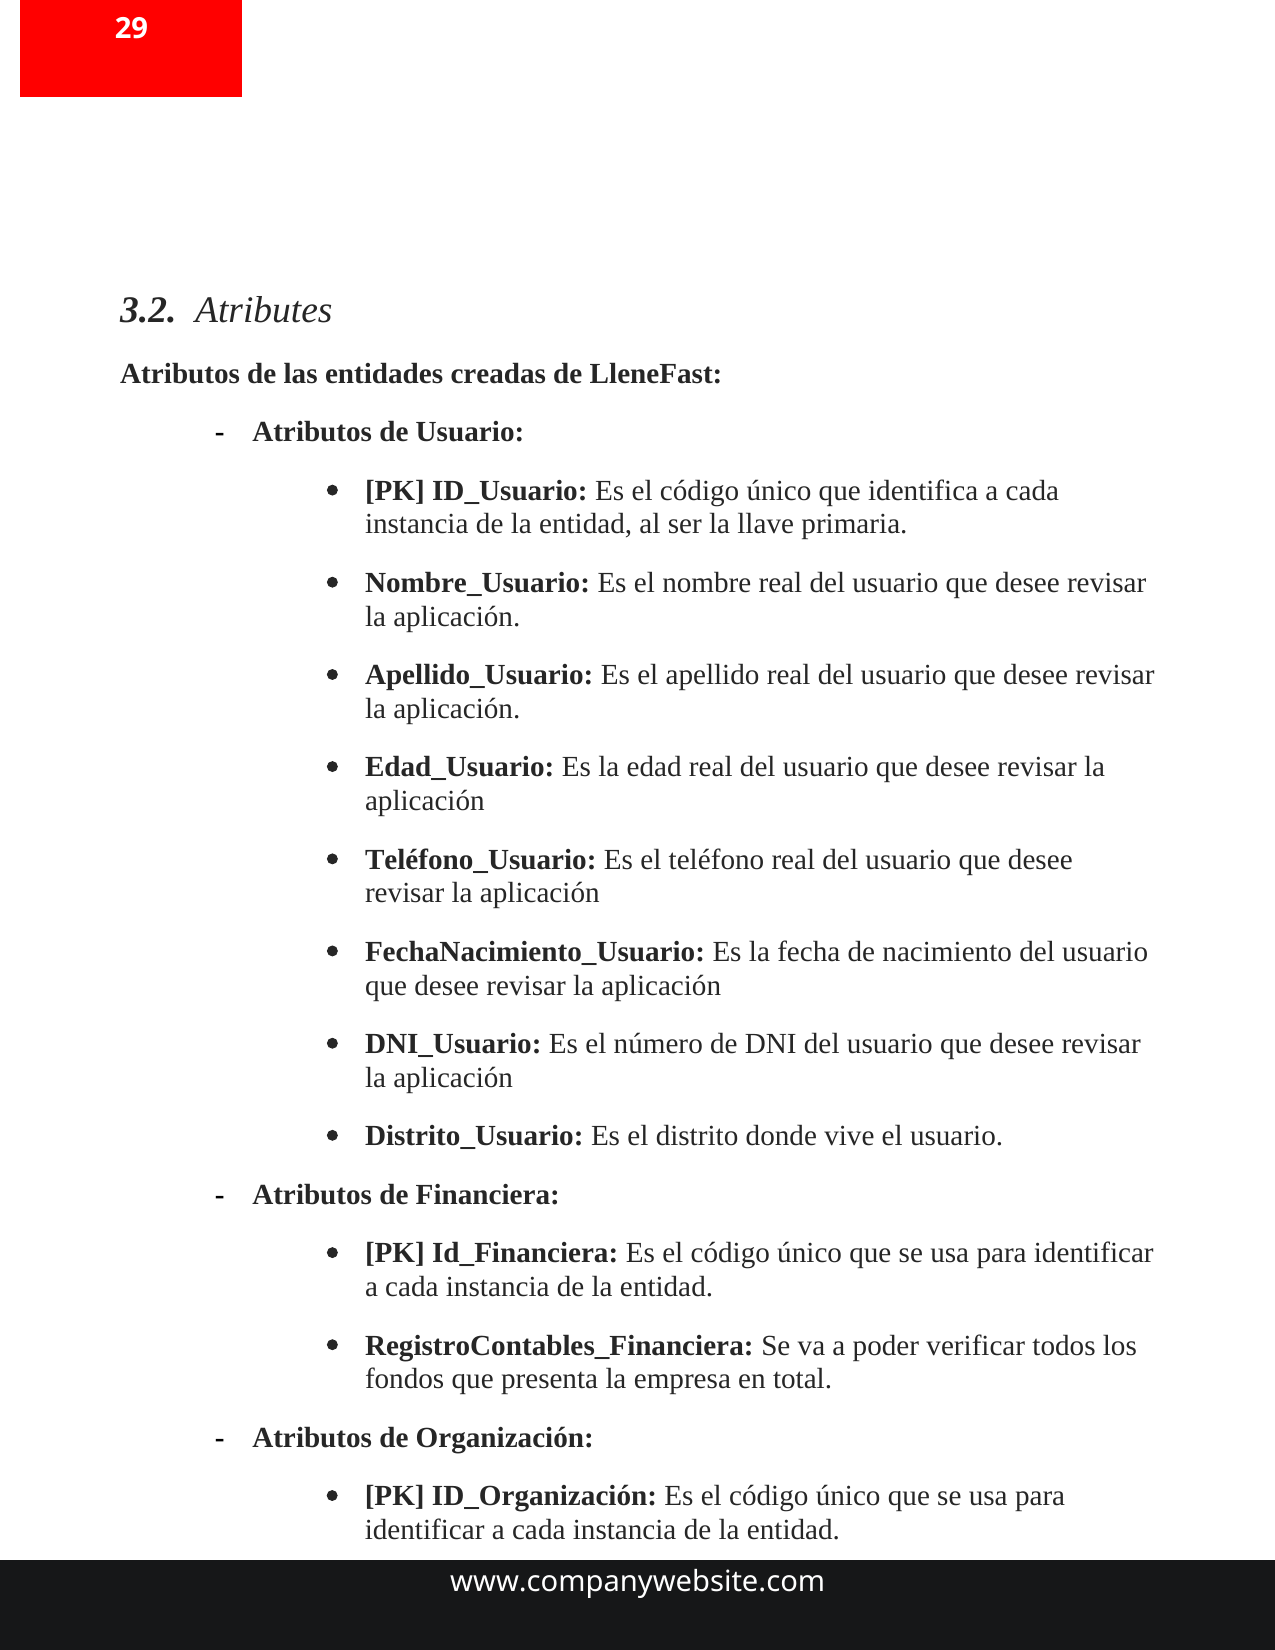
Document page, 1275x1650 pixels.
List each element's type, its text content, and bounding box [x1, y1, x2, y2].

subtitle 3.2. Atributes [120, 288, 1155, 331]
subtitle Teléfono_Usuario: Es el teléfono real del usuario que desee revisar la aplicación [327, 842, 1155, 909]
subtitle Atributos de las entidades creadas de LleneFast: [120, 356, 1155, 389]
subtitle DNI_Usuario: Es el número de DNI del usuario que desee revisar la aplicación [327, 1026, 1155, 1093]
subtitle FechaNacimiento_Usuario: Es la fecha de nacimiento del usuario que desee revisar la aplicación [327, 934, 1155, 1001]
subtitle Edad_Usuario: Es la edad real del usuario que desee revisar la aplicación [327, 749, 1155, 817]
subtitle Atributos de Organización: [214, 1420, 1155, 1453]
subtitle [PK] Id_Financiera: Es el código único que se usa para identificar a cada instancia de la entidad. [327, 1236, 1155, 1303]
subtitle [PK] ID_Organización: Es el código único que se usa para identificar a cada instancia de la entidad. [327, 1478, 1155, 1546]
subtitle Apellido_Usuario: Es el apellido real del usuario que desee revisar la aplicación. [327, 657, 1155, 724]
subtitle Nombre_Usuario: Es el nombre real del usuario que desee revisar la aplicación. [327, 565, 1155, 632]
subtitle [PK] ID_Usuario: Es el código único que identifica a cada instancia de la entidad, al ser la llave primaria. [327, 473, 1155, 540]
subtitle Atributos de Financiera: [214, 1177, 1155, 1211]
subtitle RegistroContables_Financiera: Se va a poder verificar todos los fondos que presenta la empresa en total. [327, 1328, 1155, 1395]
subtitle Atributos de Usuario: [214, 414, 1155, 448]
subtitle Distrito_Usuario: Es el distrito donde vive el usuario. [327, 1118, 1155, 1152]
